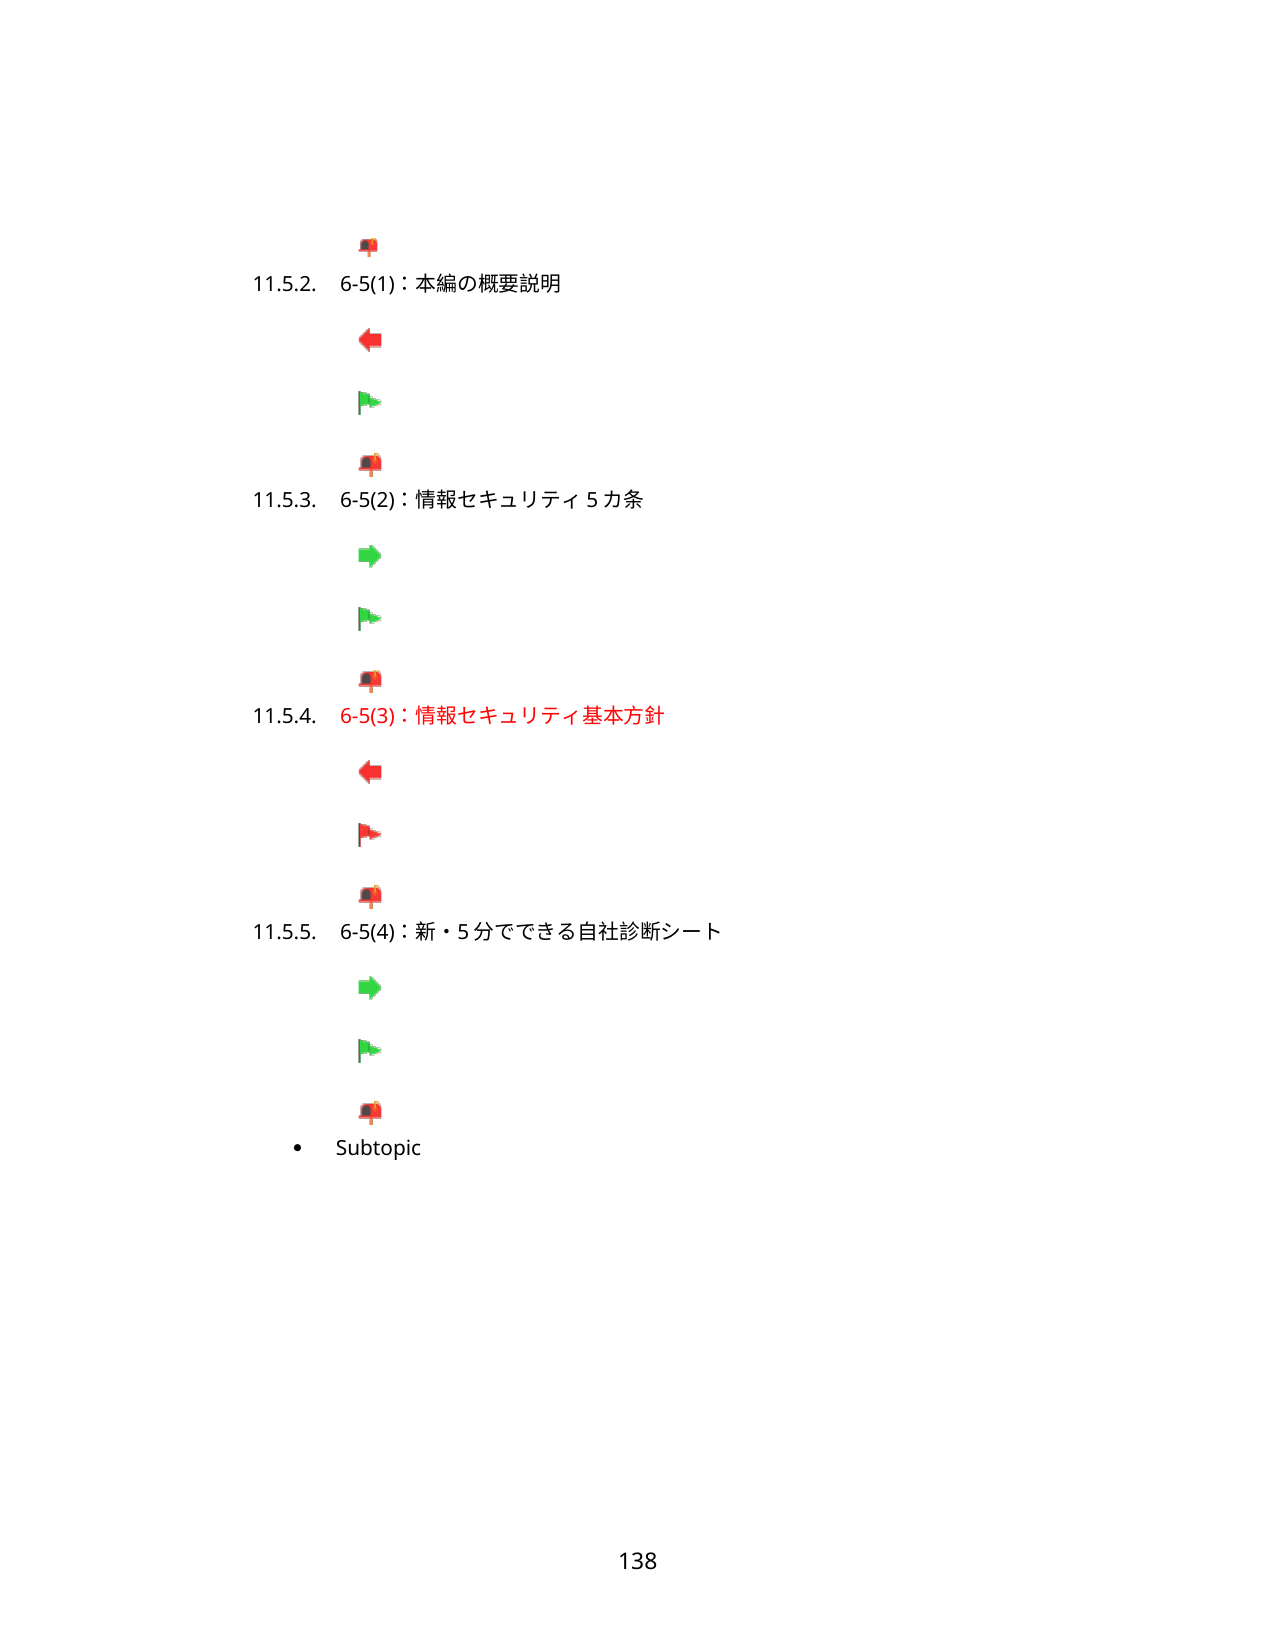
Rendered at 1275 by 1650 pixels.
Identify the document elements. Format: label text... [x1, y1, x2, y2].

picture [358, 1101, 382, 1125]
picture [358, 670, 382, 693]
list Subtopic [294, 1133, 1098, 1161]
list 6-5(4)：新・5分でできる自社診断シート [252, 917, 1098, 946]
picture [358, 823, 382, 847]
list 6-5(2)：情報セキュリティ5カ条 [252, 485, 1098, 514]
picture [358, 607, 382, 631]
picture [358, 391, 382, 415]
list 6-5(3)：情報セキュリティ基本方針 [252, 701, 1098, 729]
picture [358, 545, 382, 568]
picture [358, 976, 382, 1000]
picture [358, 238, 378, 257]
list 6-5(1)：本編の概要説明 [252, 269, 1098, 298]
picture [358, 1039, 382, 1063]
picture [358, 453, 382, 477]
picture [358, 885, 382, 909]
picture [358, 760, 382, 784]
picture [358, 328, 382, 352]
